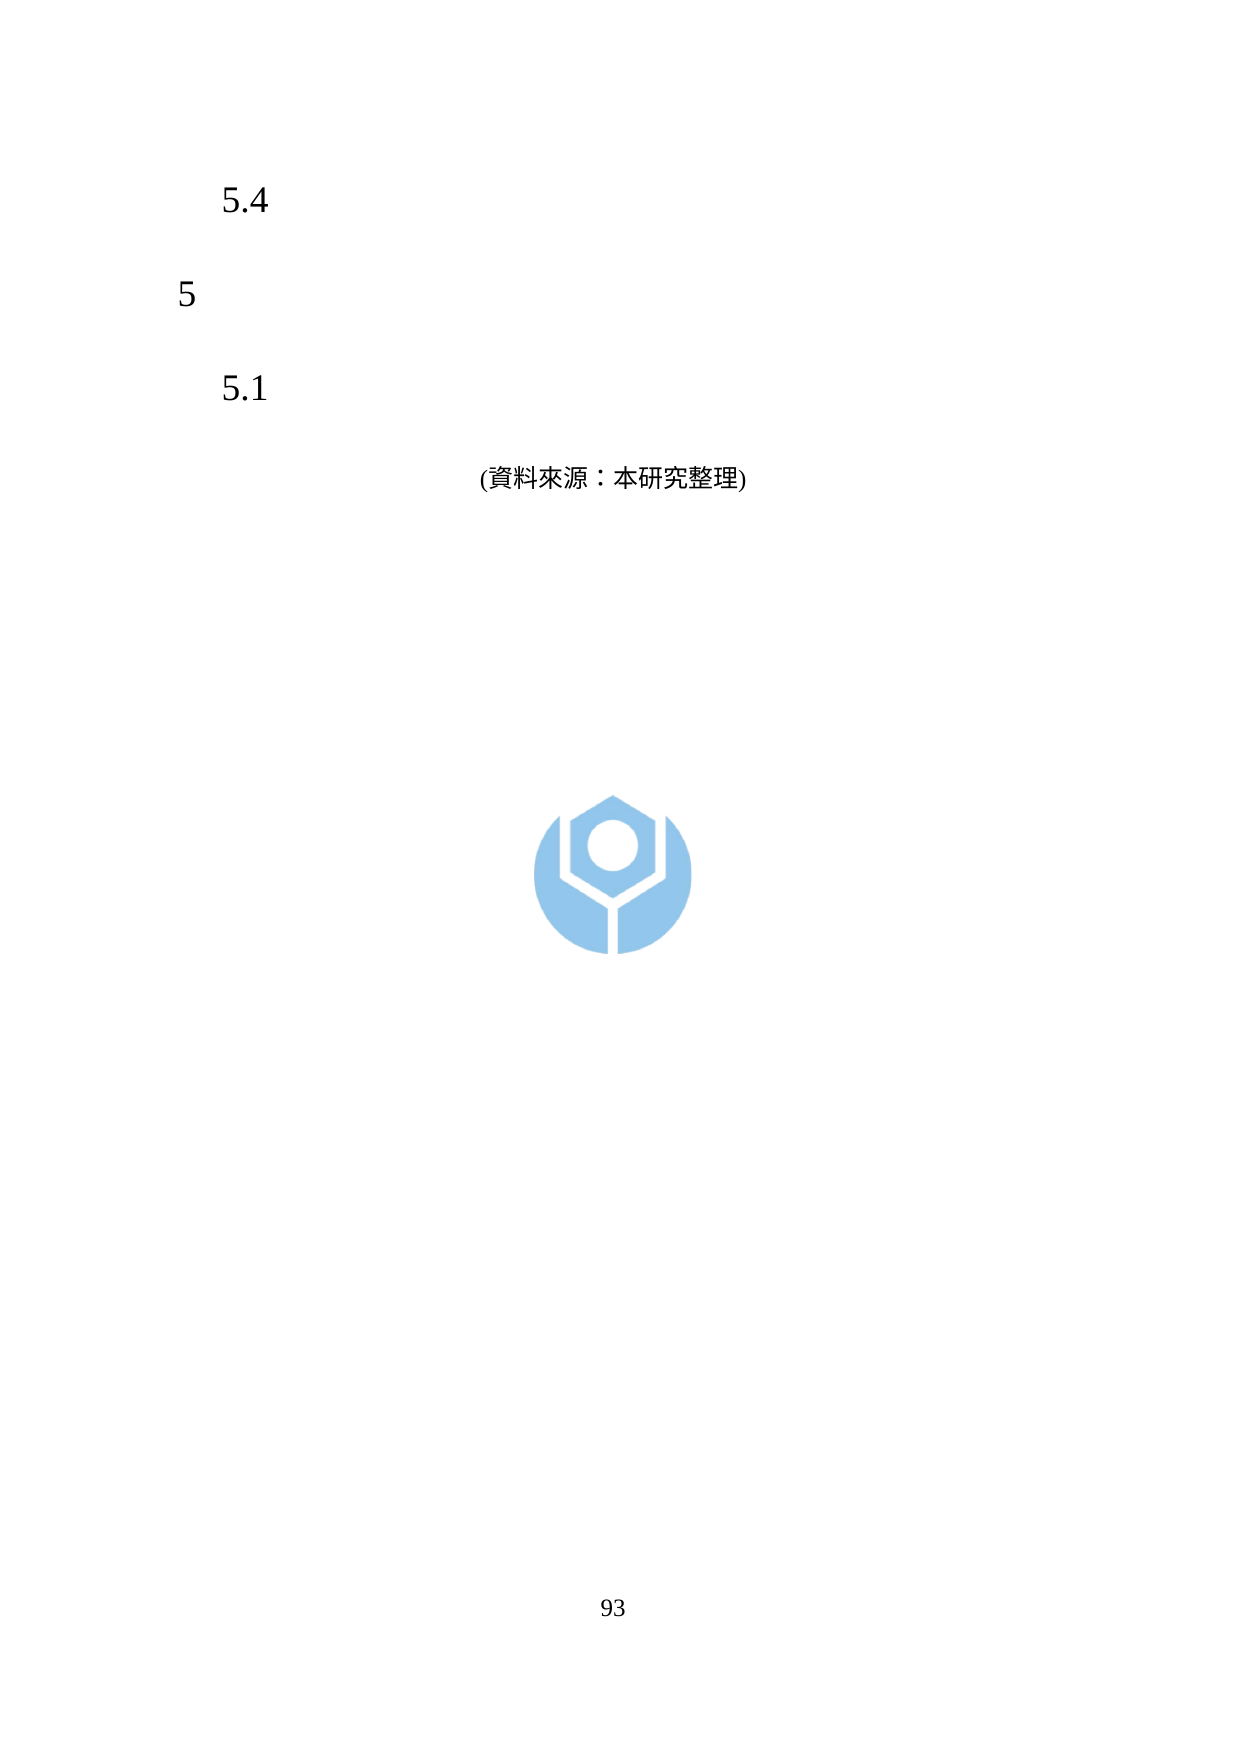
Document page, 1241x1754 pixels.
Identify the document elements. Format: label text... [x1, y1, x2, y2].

text (資料來源：本研究整理) [177, 459, 1048, 495]
picture [526, 790, 700, 964]
